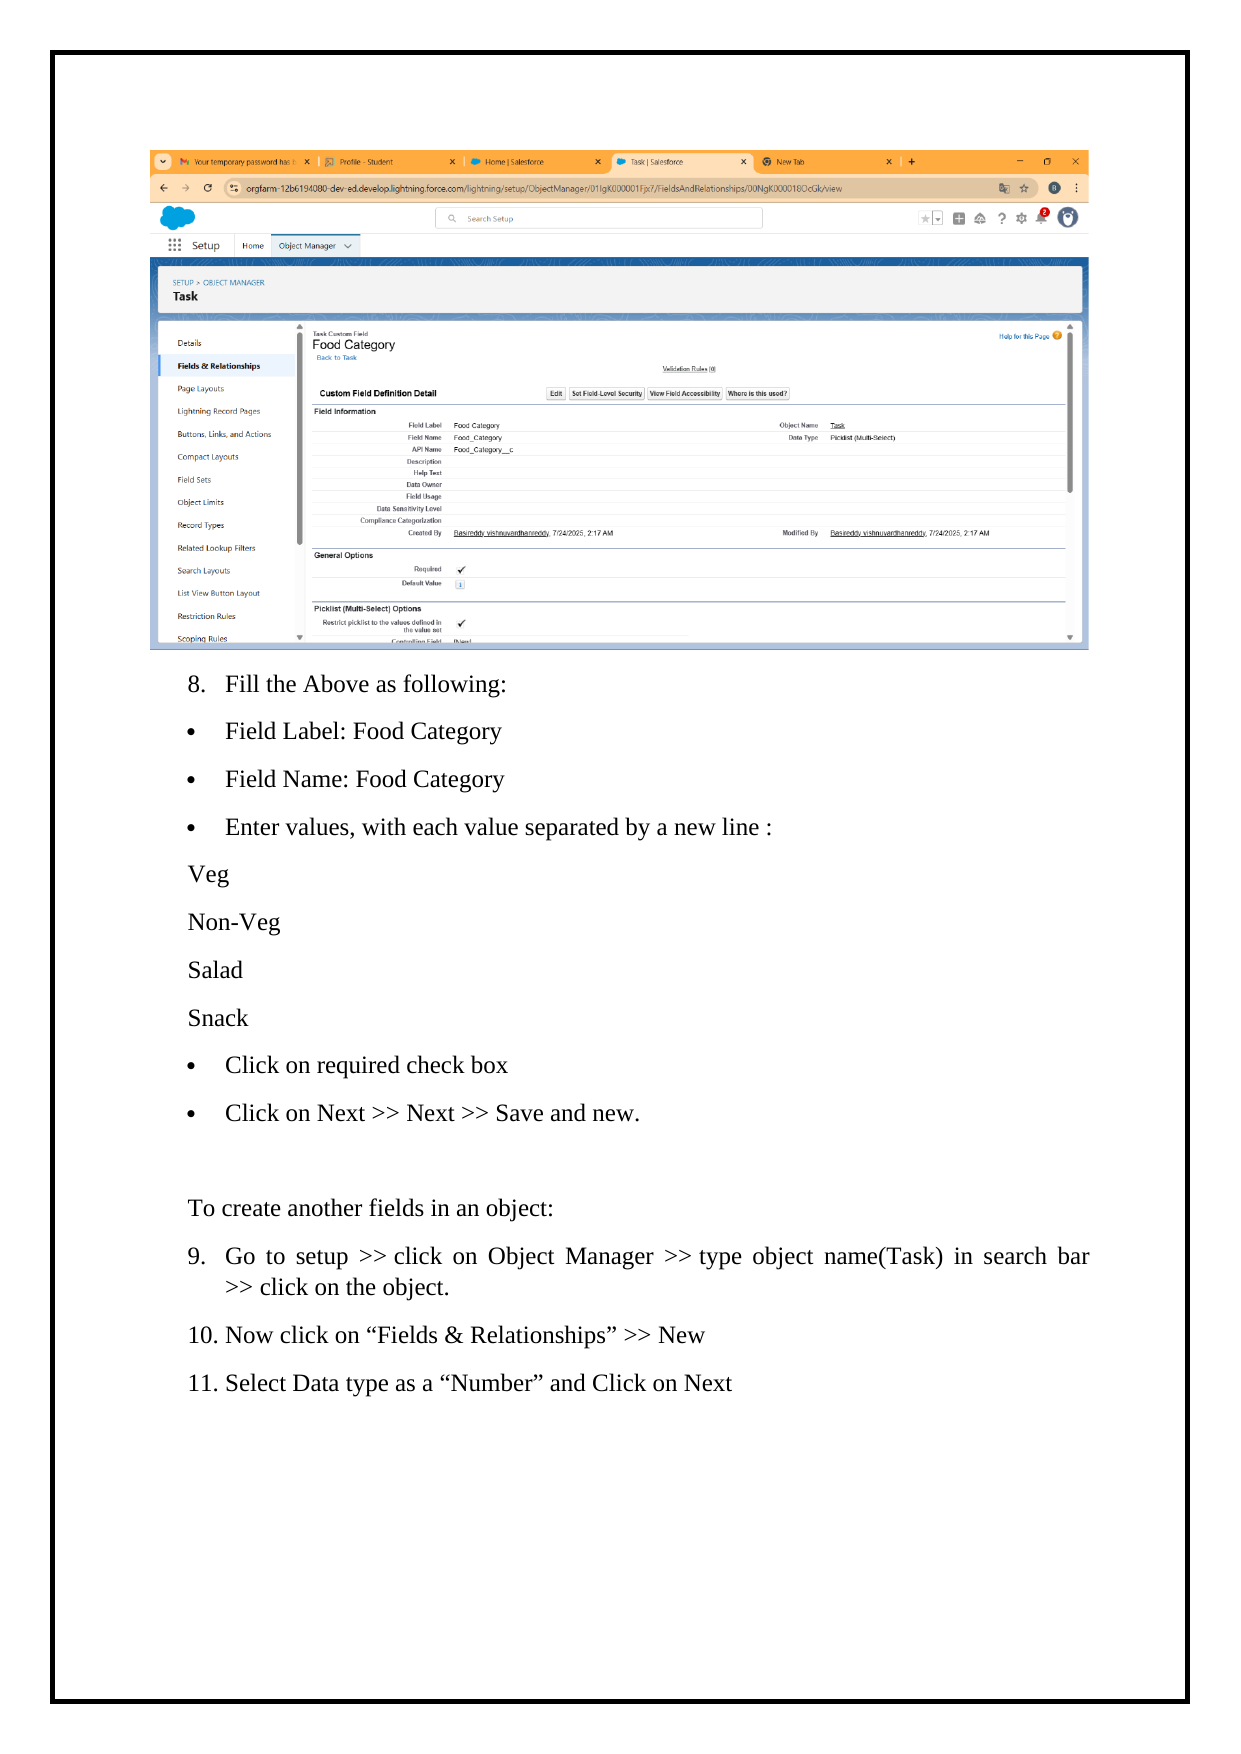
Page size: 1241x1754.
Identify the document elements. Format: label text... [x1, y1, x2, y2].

list Click on Next >> Next >> Save and new. [187, 1098, 1090, 1127]
list Click on required check box [187, 1050, 1090, 1079]
list Fill the Above as following: [187, 669, 1090, 697]
text Non-Veg [187, 907, 1090, 936]
list Now click on “Fields & Relationships” >> New [187, 1320, 1090, 1349]
text Veg [187, 859, 1090, 888]
text Salad [187, 955, 1090, 984]
list Go to setup >> click on Object Manager >> type object name(Task) in search bar >> click on the object. [187, 1241, 1090, 1301]
list Field Label: Food Category [187, 716, 1090, 745]
list Select Data type as a “Number” and Click on Next [187, 1368, 1090, 1396]
list Field Name: Food Category [187, 764, 1090, 793]
list Enter values, with each value separated by a new line : [187, 812, 1090, 841]
text To create another fields in an object: [187, 1193, 1090, 1222]
text Snack [187, 1003, 1090, 1031]
picture [150, 150, 1089, 650]
